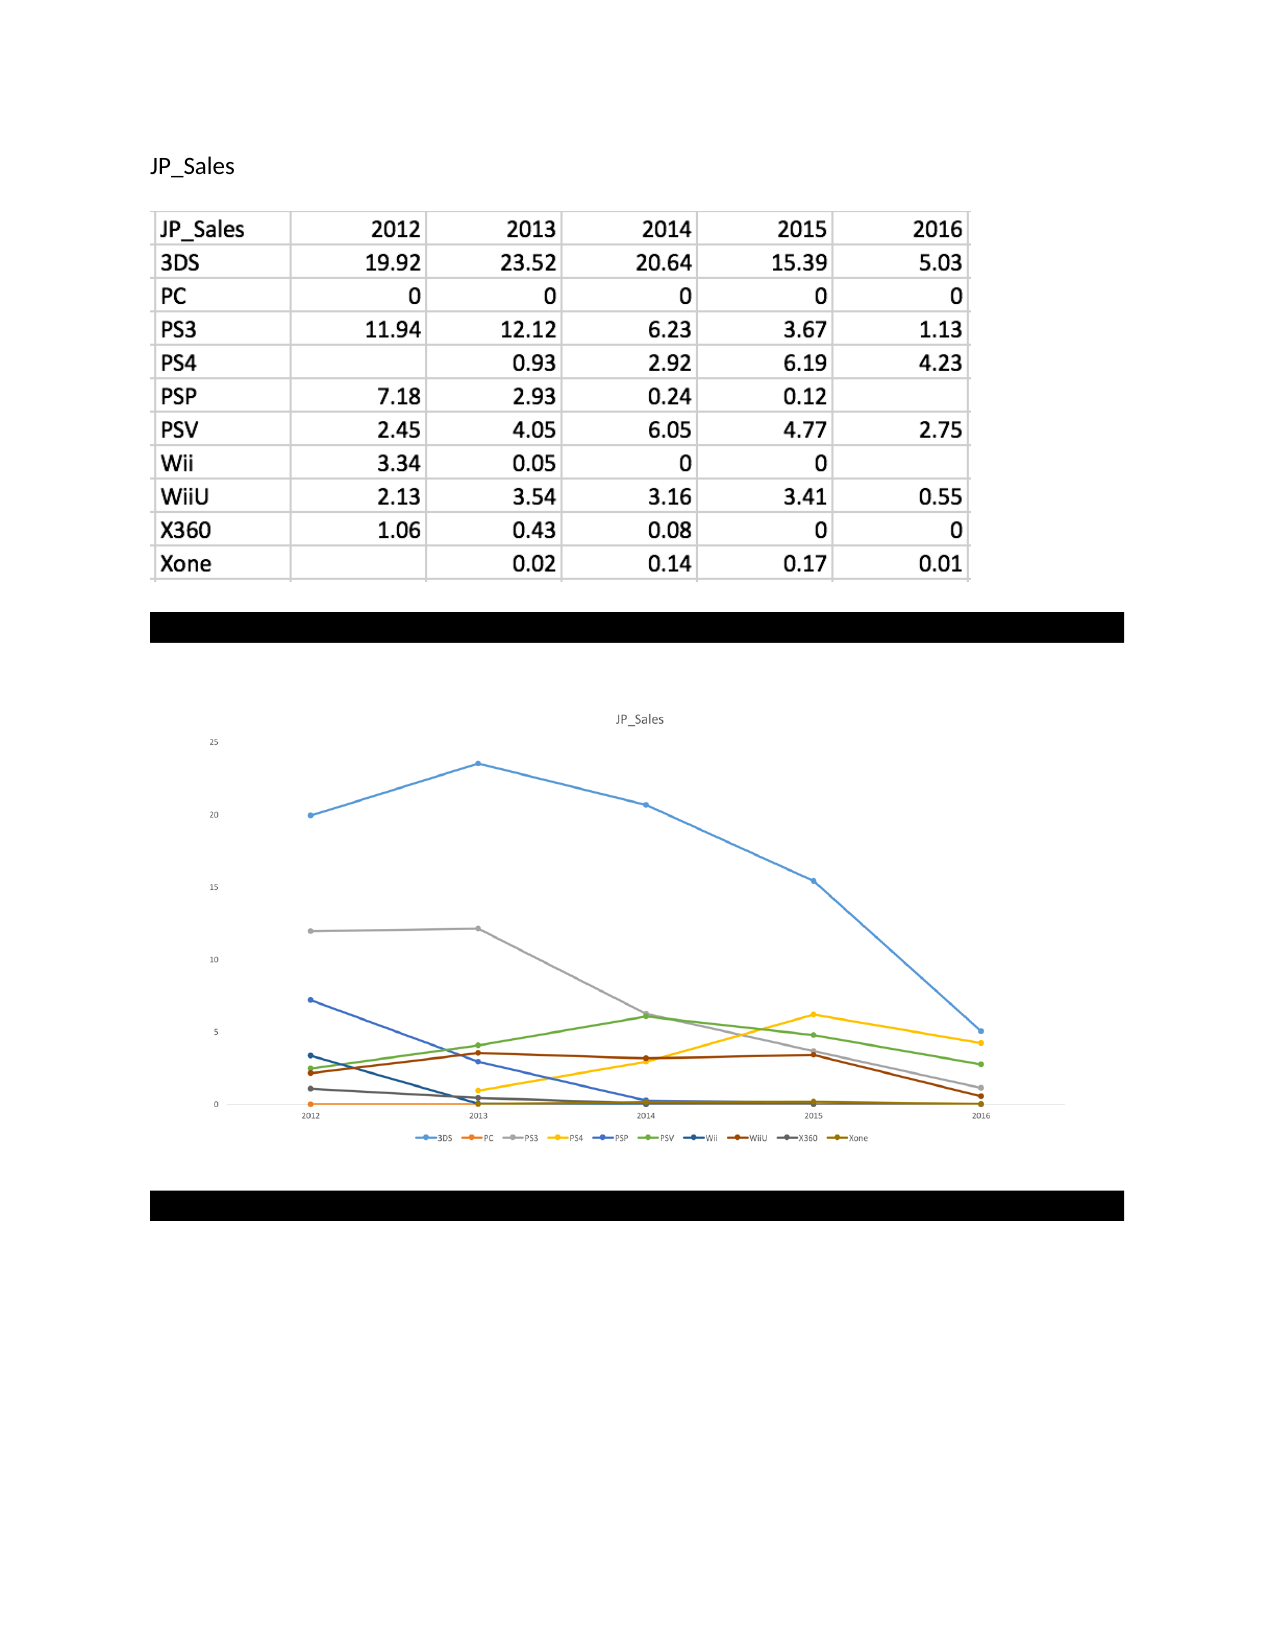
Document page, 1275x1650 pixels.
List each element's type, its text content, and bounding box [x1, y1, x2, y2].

text JP_Sales [150, 150, 1125, 181]
picture [150, 211, 971, 582]
picture [150, 612, 1125, 1221]
